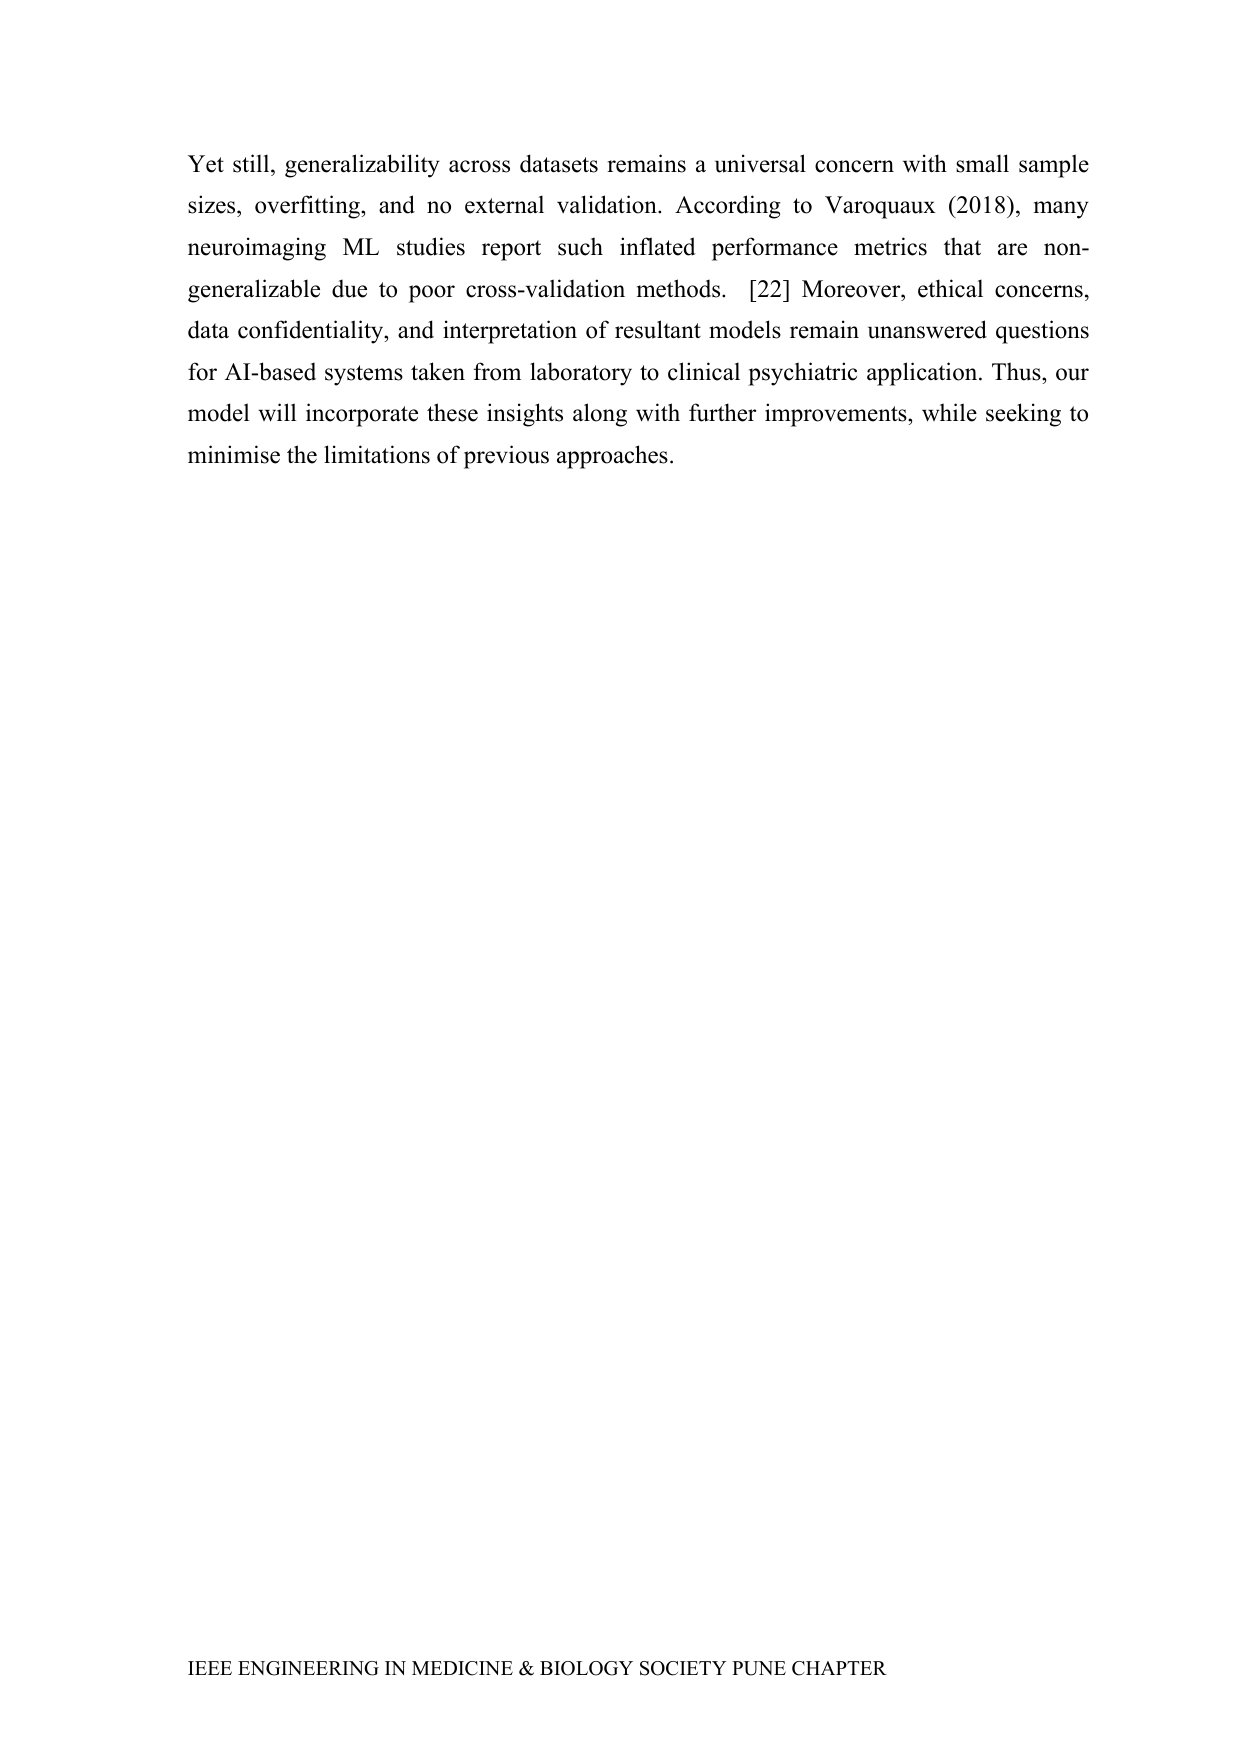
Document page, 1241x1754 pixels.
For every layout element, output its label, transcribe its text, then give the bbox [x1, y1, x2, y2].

text Yet still, generalizability across datasets remains a universal concern with small sample sizes, overfitting, and no external validation. According to Varoquaux (2018), many neuroimaging ML studies report such inflated performance metrics that are non-generalizable due to poor cross-validation methods. [22] Moreover, ethical concerns, data confidentiality, and interpretation of resultant models remain unanswered questions for AI-based systems taken from laboratory to clinical psychiatric application. Thus, our model will incorporate these insights along with further improvements, while seeking to minimise the limitations of previous approaches. [187, 150, 1090, 469]
